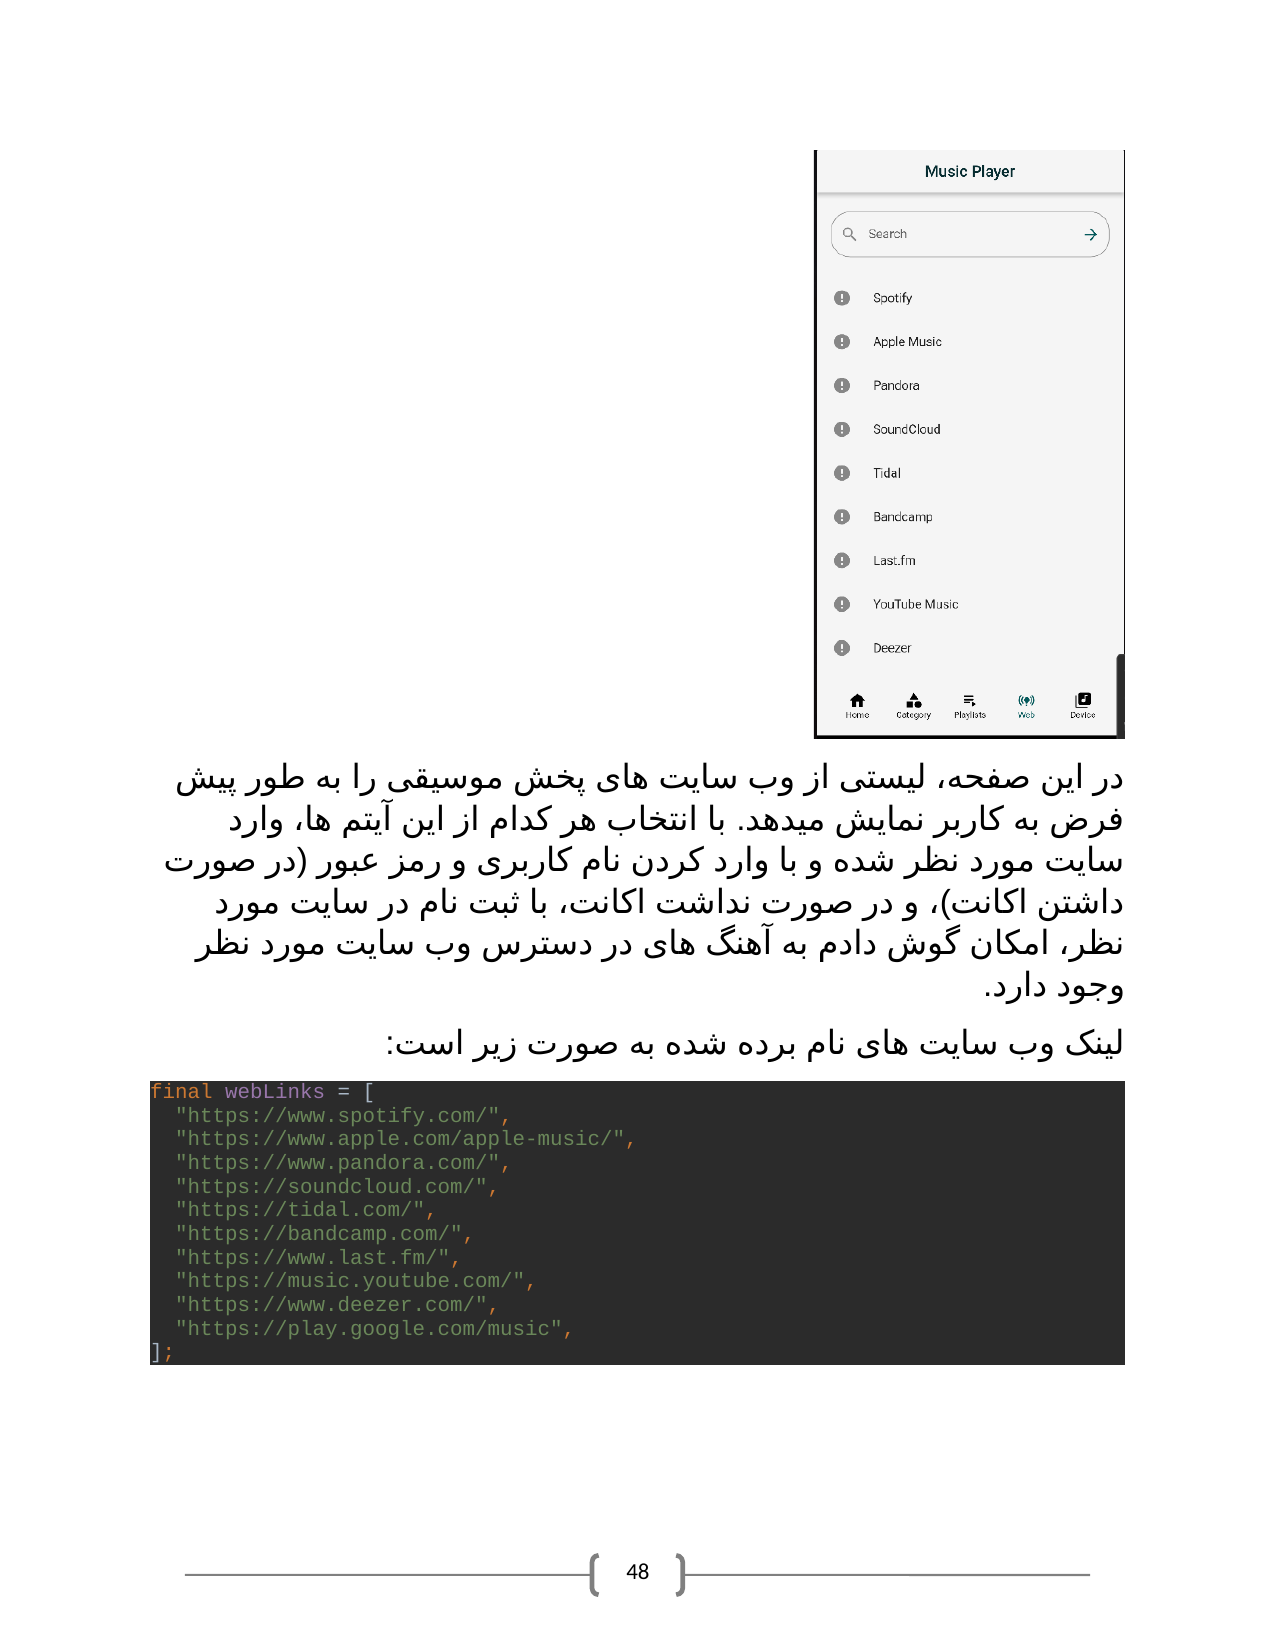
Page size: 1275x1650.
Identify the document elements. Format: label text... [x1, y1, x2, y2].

text در این صفحه، لیستی از وب سایت های پخش موسیقی را به طور پیش فرض به کاربر نمایش میدهد. با انتخاب هر کدام از این آیتم ها، وارد سایت مورد نظر شده و با وارد کردن نام کاربری و رمز عبور (در صورت داشتن اکانت)، و در صورت نداشت اکانت، با ثبت نام در سایت مورد نظر، امکان گوش دادم به آهنگ های در دسترس وب سایت مورد نظر وجود دارد. [150, 758, 1125, 1003]
text لینک وب سایت های نام برده شده به صورت زیر است: [150, 1023, 1125, 1061]
text final webLinks = [ "https://www.spotify.com/", "https://www.apple.com/apple-music/", "https://www.pandora.com/", "https://soundcloud.com/", "https://tidal.com/", "https://bandcamp.com/", "https://www.last.fm/", "https://music.youtube.com/", "https://www.deezer.com/", "https://play.google.com/music", ]; [150, 1081, 1125, 1365]
picture [813, 150, 1125, 739]
